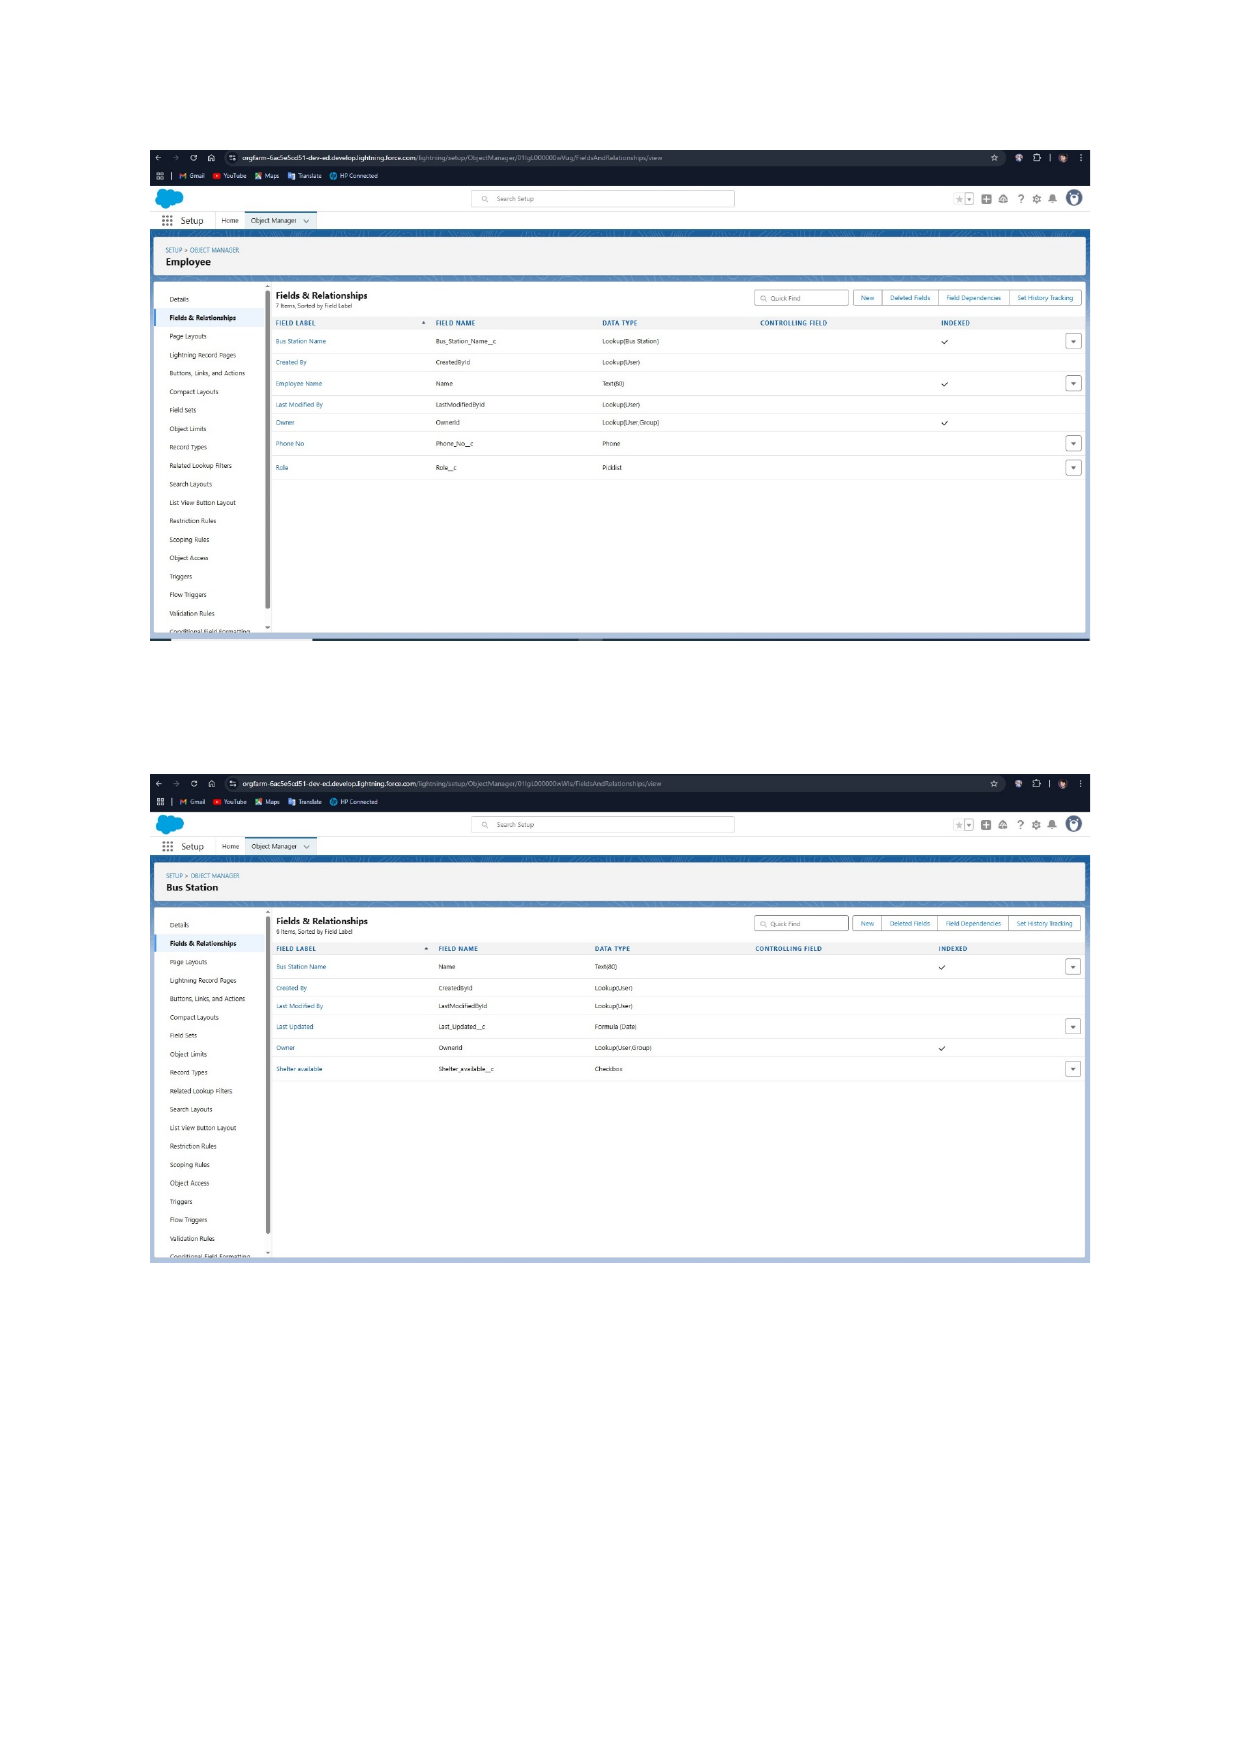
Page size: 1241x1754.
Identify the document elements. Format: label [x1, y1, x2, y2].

picture [150, 150, 1091, 641]
picture [150, 774, 1091, 1263]
